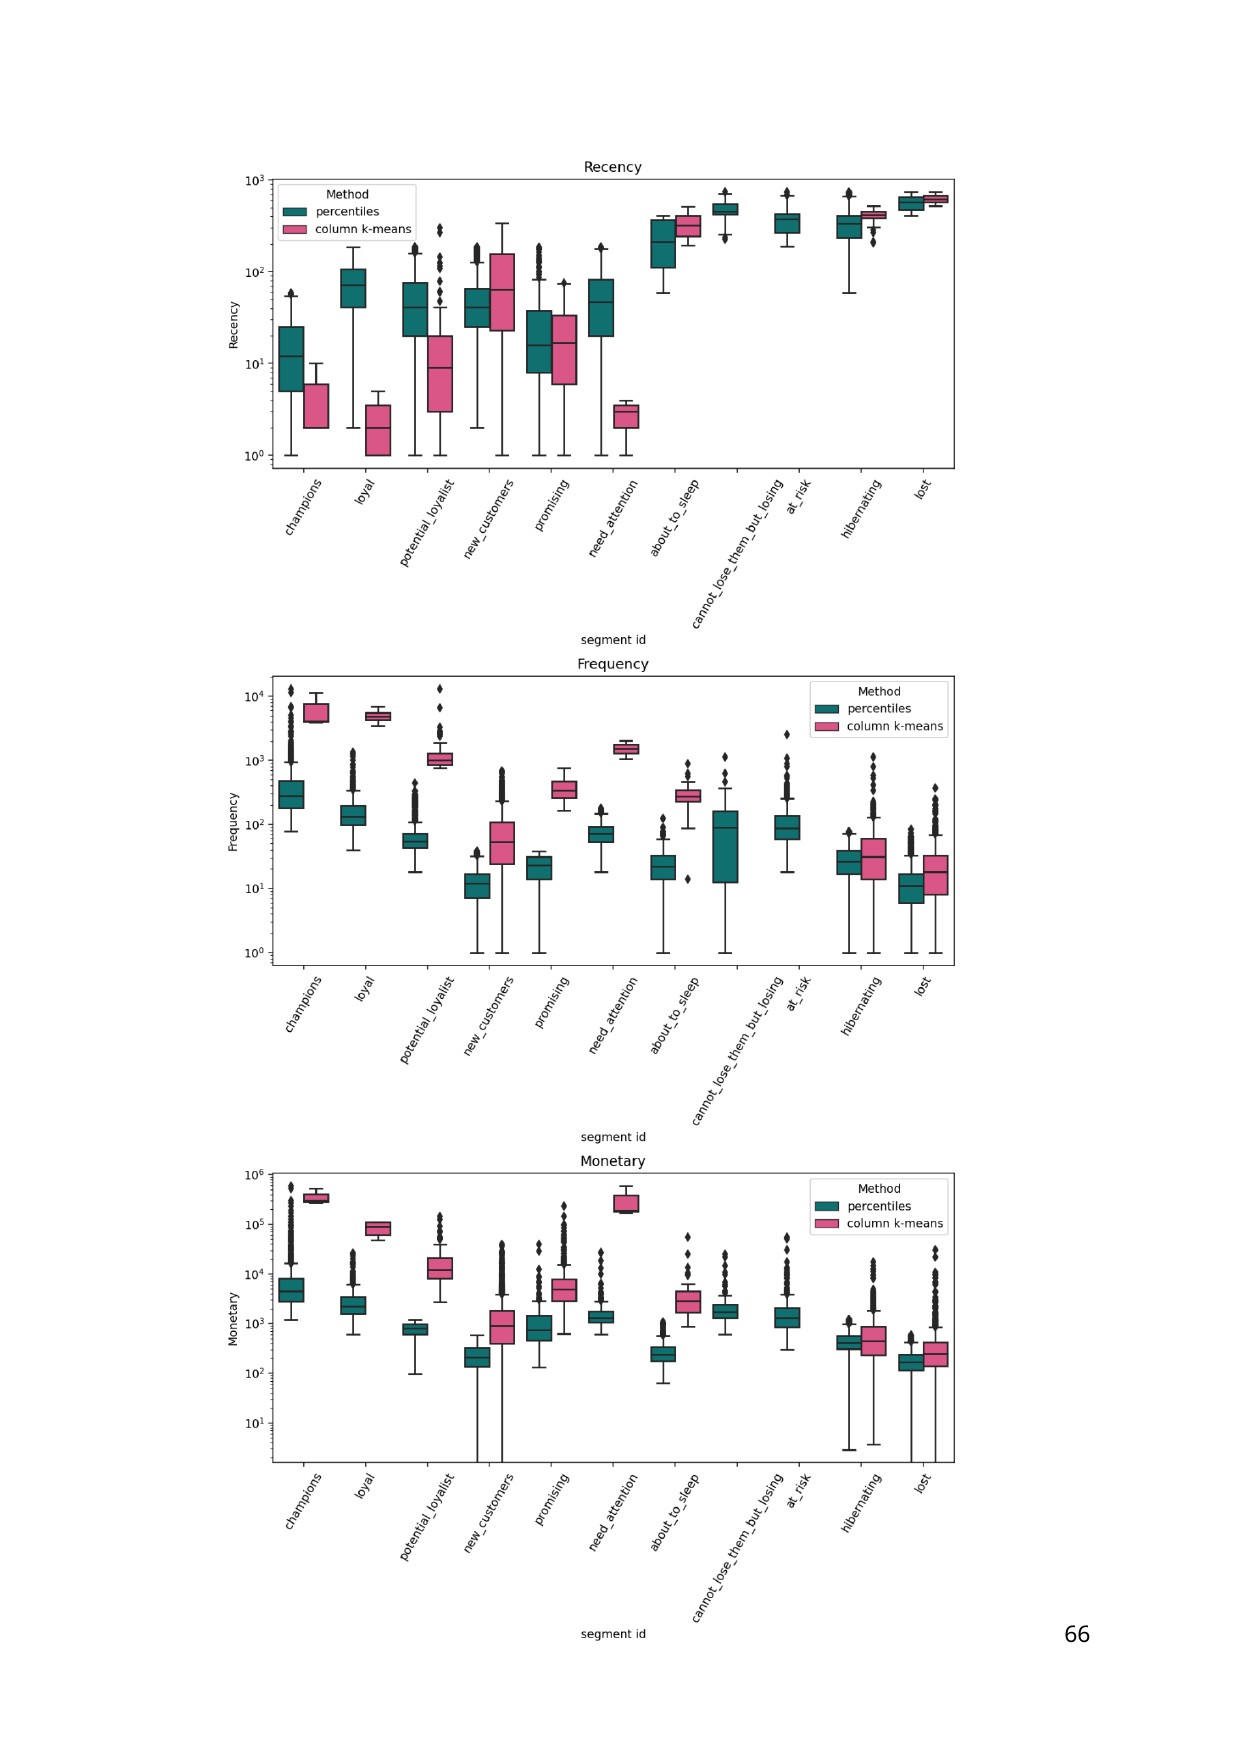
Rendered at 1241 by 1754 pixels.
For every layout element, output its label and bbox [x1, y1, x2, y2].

picture [214, 150, 966, 1653]
